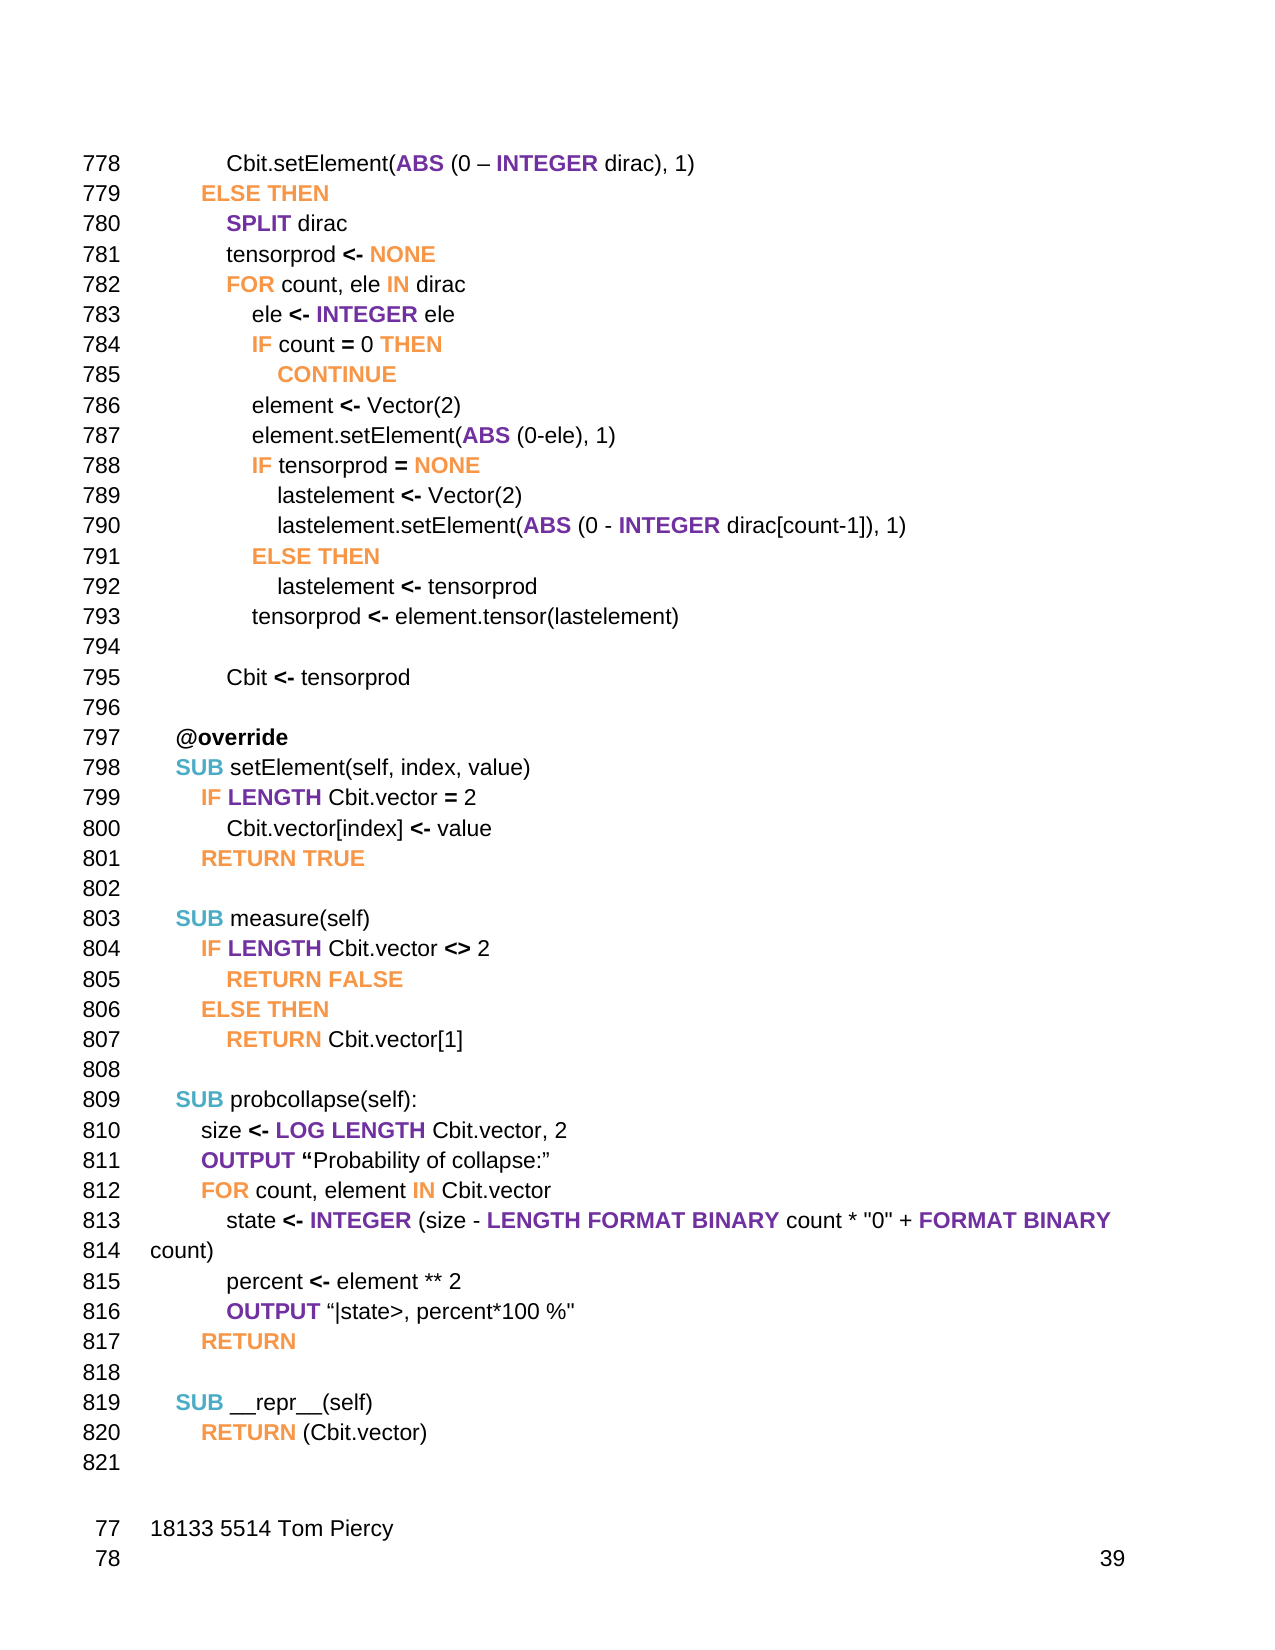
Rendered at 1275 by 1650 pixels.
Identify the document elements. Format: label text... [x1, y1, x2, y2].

text lastelement <- Vector(2) [150, 482, 1125, 509]
text RETURN [150, 1328, 1125, 1354]
text SPLIT dirac [150, 210, 1125, 237]
text RETURN (Cbit.vector) [150, 1419, 1125, 1445]
text CONTINUE [150, 361, 1125, 388]
text SUB measure(self) [150, 905, 1125, 932]
text state <- INTEGER (size - LENGTH FORMAT BINARY count * "0" + FORMAT BINARY count) [150, 1207, 1125, 1264]
text Cbit <- tensorprod [150, 663, 1125, 690]
text IF count = 0 THEN [150, 331, 1125, 358]
text FOR count, ele IN dirac [150, 271, 1125, 297]
text lastelement.setElement(ABS (0 - INTEGER dirac[count-1]), 1) [150, 512, 1125, 539]
text RETURN FALSE [150, 966, 1125, 992]
text ELSE THEN [150, 180, 1125, 207]
text SUB setElement(self, index, value) [150, 754, 1125, 781]
text @override [150, 724, 1125, 750]
text IF LENGTH Cbit.vector <> 2 [150, 935, 1125, 962]
text ELSE THEN [150, 543, 1125, 569]
text ele <- INTEGER ele [150, 301, 1125, 327]
text IF LENGTH Cbit.vector = 2 [150, 784, 1125, 811]
text ELSE THEN [150, 996, 1125, 1022]
text RETURN Cbit.vector[1] [150, 1026, 1125, 1052]
text FOR count, element IN Cbit.vector [150, 1177, 1125, 1203]
text tensorprod <- element.tensor(lastelement) [150, 603, 1125, 629]
text SUB __repr__(self) [150, 1388, 1125, 1415]
text OUTPUT “|state>, percent*100 %" [150, 1298, 1125, 1324]
text size <- LOG LENGTH Cbit.vector, 2 [150, 1117, 1125, 1143]
text SUB probcollapse(self): [150, 1086, 1125, 1113]
text Cbit.vector[index] <- value [150, 814, 1125, 841]
text OUTPUT “Probability of collapse:” [150, 1147, 1125, 1173]
text RETURN TRUE [150, 845, 1125, 871]
text IF tensorprod = NONE [150, 452, 1125, 478]
text element.setElement(ABS (0-ele), 1) [150, 422, 1125, 448]
text tensorprod <- NONE [150, 241, 1125, 267]
text lastelement <- tensorprod [150, 573, 1125, 599]
text percent <- element ** 2 [150, 1268, 1125, 1294]
text element <- Vector(2) [150, 392, 1125, 418]
text Cbit.setElement(ABS (0 – INTEGER dirac), 1) [150, 150, 1125, 176]
